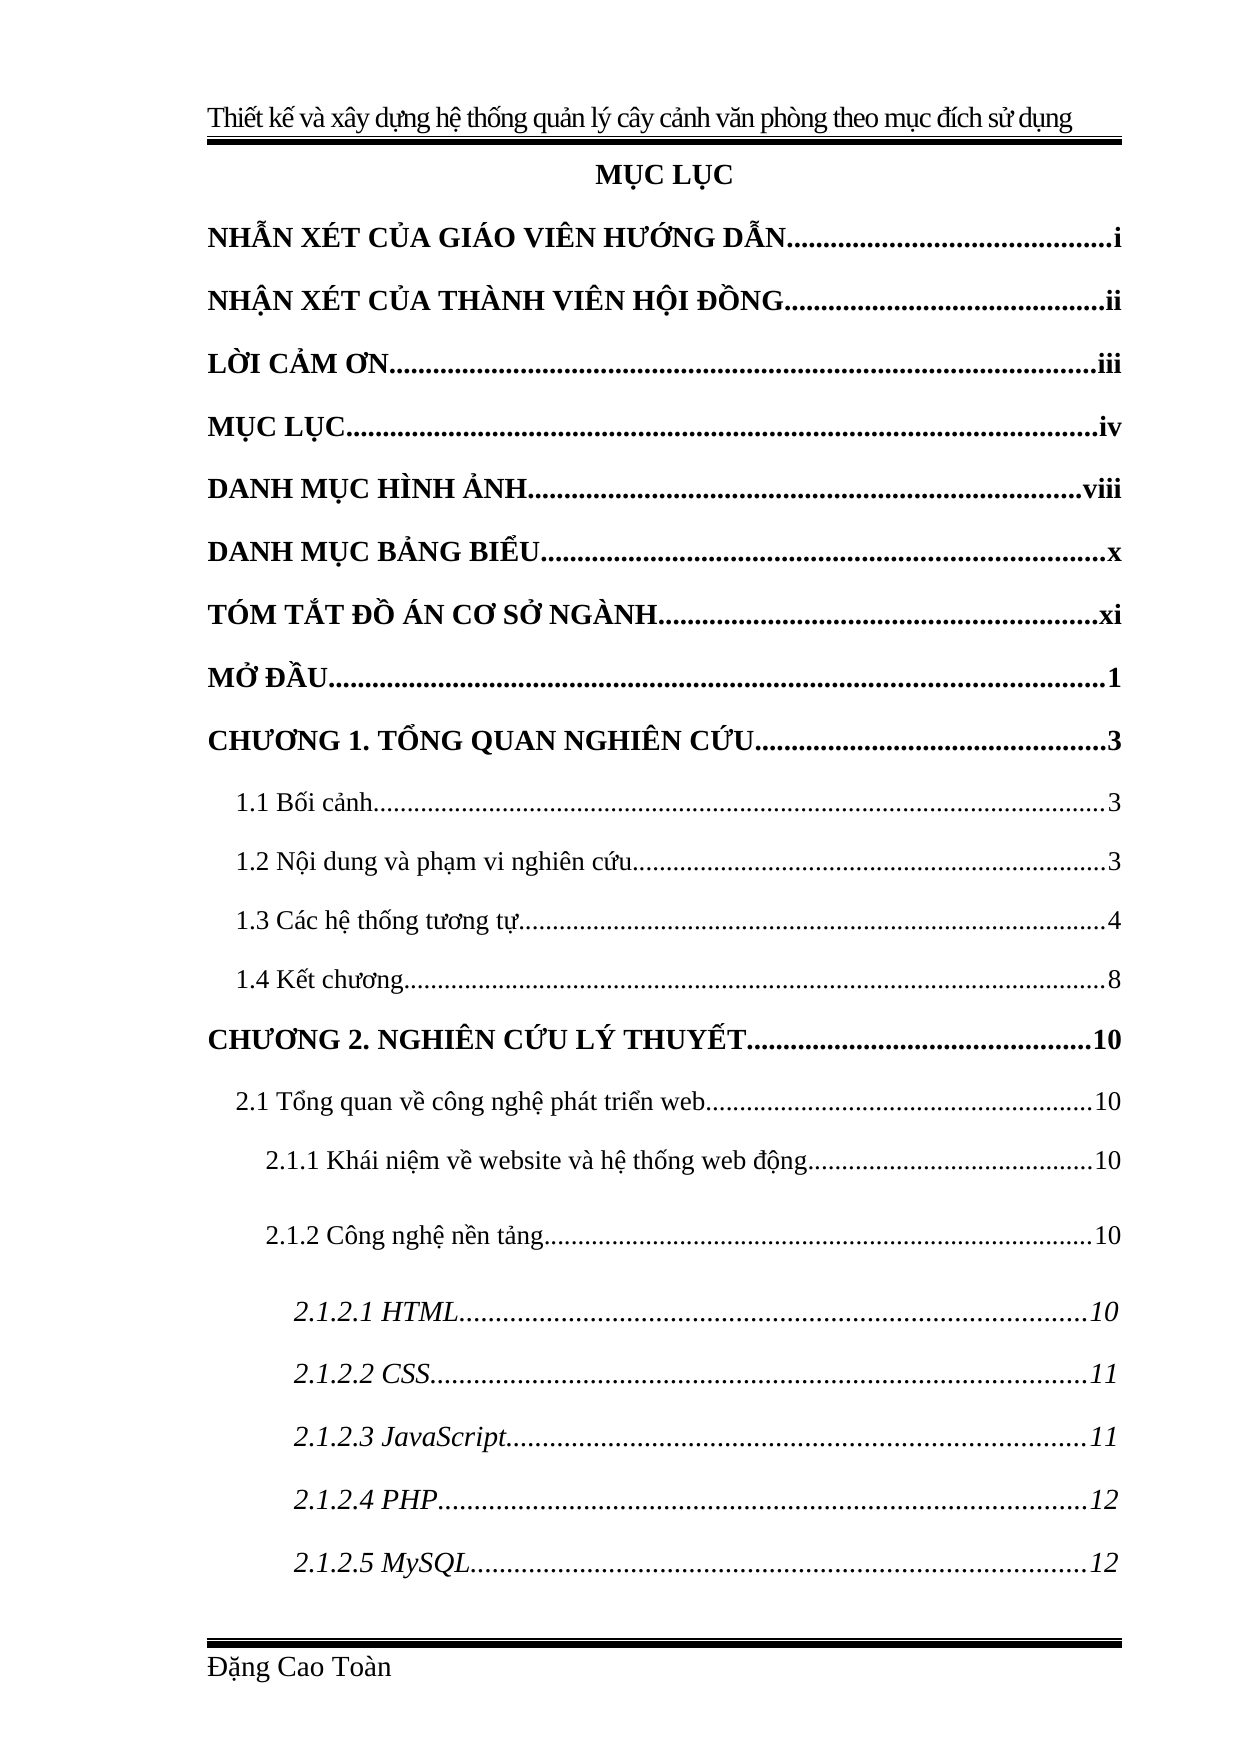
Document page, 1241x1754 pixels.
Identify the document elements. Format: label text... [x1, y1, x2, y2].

text 2.1.2.5 MySQL 12 [294, 1545, 1122, 1579]
text 2.1.2.3 JavaScript 11 [294, 1419, 1122, 1453]
text LỜI CẢM ƠN iii [207, 346, 1122, 379]
text 2.1.1 Khái niệm về website và hệ thống web động 10 [265, 1144, 1122, 1175]
text MỤC LỤC iv [207, 409, 1122, 442]
text 2.1.2.1 HTML 10 [294, 1294, 1122, 1327]
text NHẪN XÉT CỦA GIÁO VIÊN HƯỚNG DẪN i [207, 220, 1122, 254]
text 2.1.2 Công nghệ nền tảng 10 [265, 1219, 1122, 1250]
text 1.1 Bối cảnh 3 [235, 786, 1122, 817]
text 1.2 Nội dung và phạm vi nghiên cứu 3 [235, 845, 1122, 876]
text CHƯƠNG 2. NGHIÊN CỨU LÝ THUYẾT 10 [207, 1022, 1122, 1056]
text DANH MỤC HÌNH ẢNH viii [207, 472, 1122, 505]
text 2.1.2.2 CSS 11 [294, 1357, 1122, 1390]
text 1.4 Kết chương 8 [235, 963, 1122, 994]
list MỤC LỤC [207, 157, 1122, 191]
text CHƯƠNG 1. TỔNG QUAN NGHIÊN CỨU 3 [207, 723, 1122, 756]
text TÓM TẮT ĐỒ ÁN CƠ SỞ NGÀNH xi [207, 597, 1122, 631]
text DANH MỤC BẢNG BIỂU x [207, 534, 1122, 568]
text 1.3 Các hệ thống tương tự 4 [235, 904, 1122, 935]
text MỞ ĐẦU 1 [207, 660, 1122, 693]
text 2.1 Tổng quan về công nghệ phát triển web 10 [235, 1085, 1122, 1116]
text NHẬN XÉT CỦA THÀNH VIÊN HỘI ĐỒNG ii [207, 283, 1122, 317]
text 2.1.2.4 PHP 12 [294, 1482, 1122, 1516]
